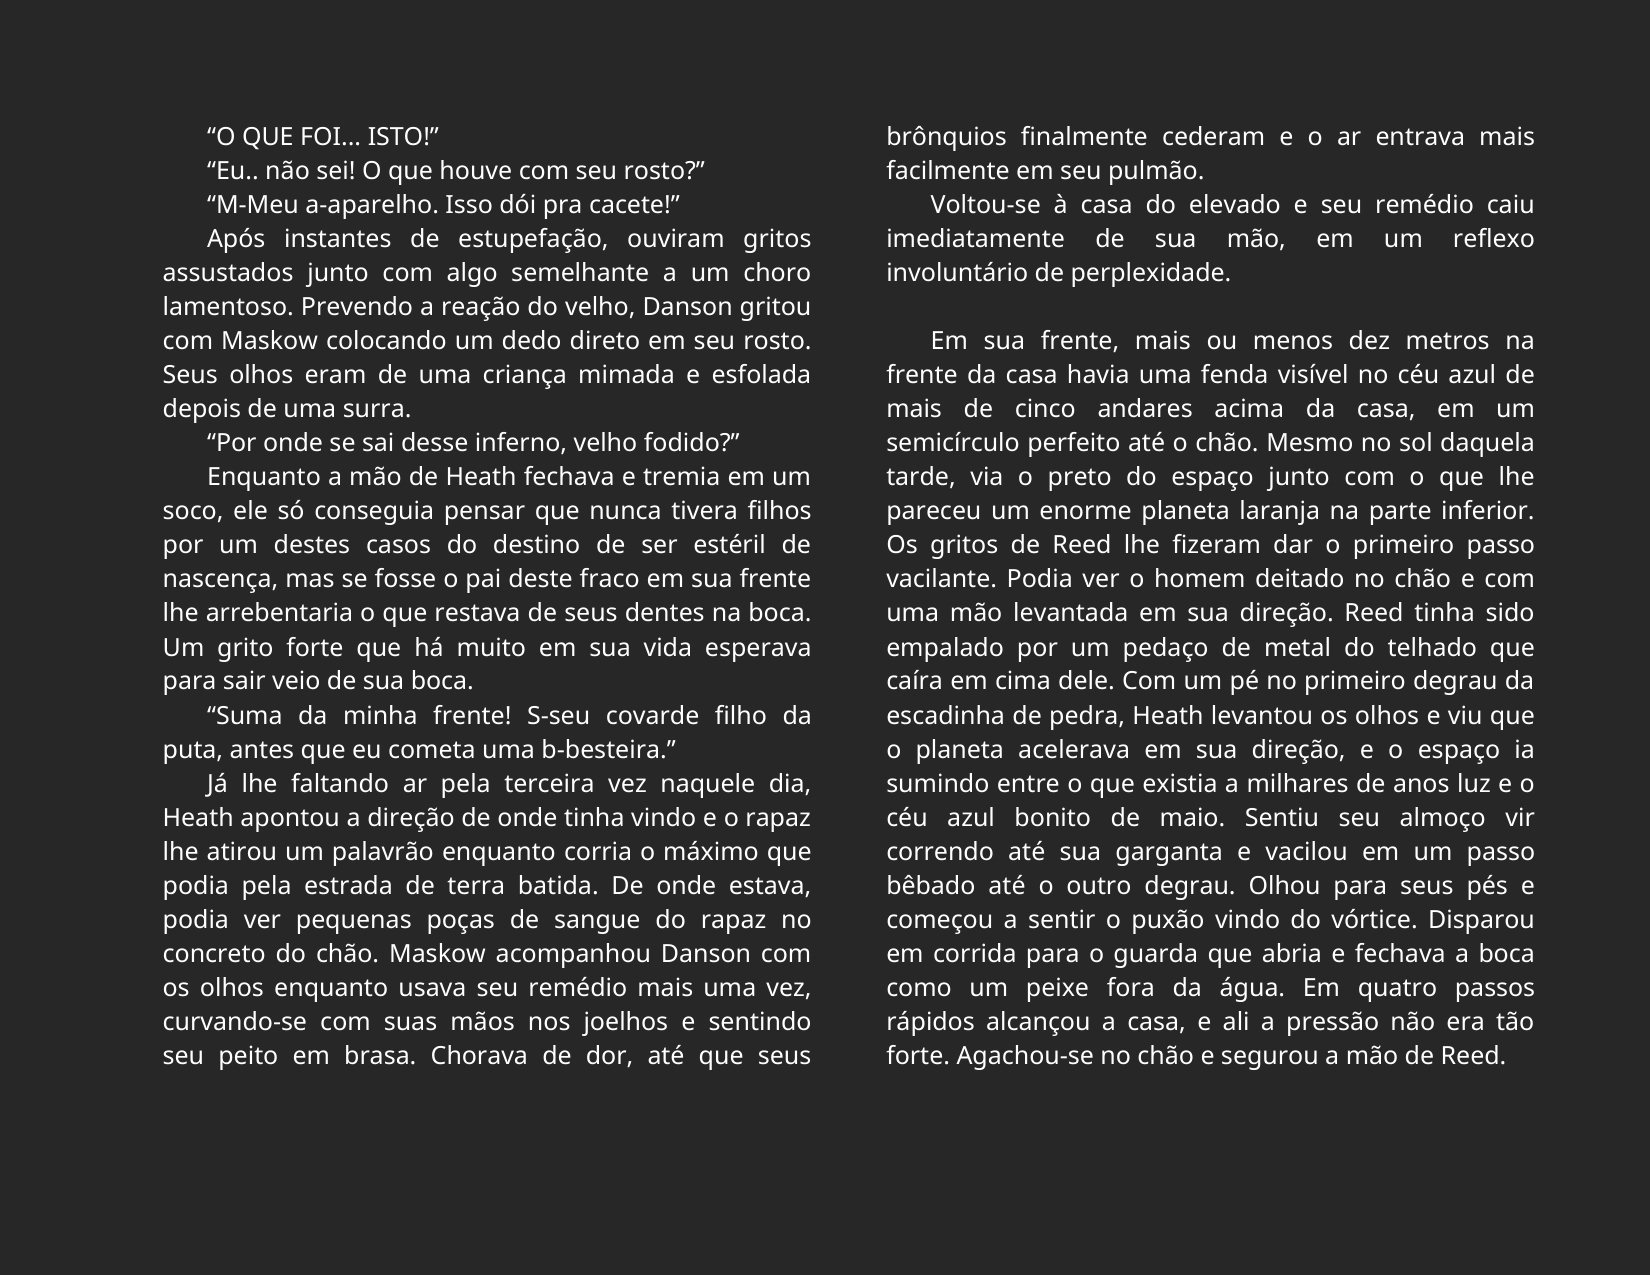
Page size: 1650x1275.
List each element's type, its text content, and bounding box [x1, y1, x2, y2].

text “Por onde se sai desse inferno, velho fodido?” [162, 425, 812, 459]
text Já lhe faltando ar pela terceira vez naquele dia, Heath apontou a direção de onde tinha vindo e o rapaz lhe atirou um palavrão enquanto corria o máximo que podia pela estrada de terra batida. De onde estava, podia ver pequenas poças de sangue do rapaz no concreto do chão. Maskow acompanhou Danson com os olhos enquanto usava seu remédio mais uma vez, curvando-se com suas mãos nos joelhos e sentindo seu peito em brasa. Chorava de dor, até que seus brônquios finalmente cederam e o ar entrava mais facilmente em seu pulmão. [886, 118, 1536, 186]
text “M-Meu a-aparelho. Isso dói pra cacete!” [162, 186, 812, 220]
text “Eu.. não sei! O que houve com seu rosto?” [162, 152, 812, 186]
text Em sua frente, mais ou menos dez metros na frente da casa havia uma fenda visível no céu azul de mais de cinco andares acima da casa, em um semicírculo perfeito até o chão. Mesmo no sol daquela tarde, via o preto do espaço junto com o que lhe pareceu um enorme planeta laranja na parte inferior. Os gritos de Reed lhe fizeram dar o primeiro passo vacilante. Podia ver o homem deitado no chão e com uma mão levantada em sua direção. Reed tinha sido empalado por um pedaço de metal do telhado que caíra em cima dele. Com um pé no primeiro degrau da escadinha de pedra, Heath levantou os olhos e viu que o planeta acelerava em sua direção, e o espaço ia sumindo entre o que existia a milhares de anos luz e o céu azul bonito de maio. Sentiu seu almoço vir correndo até sua garganta e vacilou em um passo bêbado até o outro degrau. Olhou para seus pés e começou a sentir o puxão vindo do vórtice. Disparou em corrida para o guarda que abria e fechava a boca como um peixe fora da água. Em quatro passos rápidos alcançou a casa, e ali a pressão não era tão forte. Agachou-se no chão e segurou a mão de Reed. [886, 323, 1536, 1072]
text Já lhe faltando ar pela terceira vez naquele dia, Heath apontou a direção de onde tinha vindo e o rapaz lhe atirou um palavrão enquanto corria o máximo que podia pela estrada de terra batida. De onde estava, podia ver pequenas poças de sangue do rapaz no concreto do chão. Maskow acompanhou Danson com os olhos enquanto usava seu remédio mais uma vez, curvando-se com suas mãos nos joelhos e sentindo seu peito em brasa. Chorava de dor, até que seus brônquios finalmente cederam e o ar entrava mais facilmente em seu pulmão. [162, 765, 812, 1072]
text Enquanto a mão de Heath fechava e tremia em um soco, ele só conseguia pensar que nunca tivera filhos por um destes casos do destino de ser estéril de nascença, mas se fosse o pai deste fraco em sua frente lhe arrebentaria o que restava de seus dentes na boca. Um grito forte que há muito em sua vida esperava para sair veio de sua boca. [162, 459, 812, 697]
text Voltou-se à casa do elevado e seu remédio caiu imediatamente de sua mão, em um reflexo involuntário de perplexidade. [886, 186, 1536, 288]
text “O QUE FOI... ISTO!” [162, 118, 812, 152]
text Após instantes de estupefação, ouviram gritos assustados junto com algo semelhante a um choro lamentoso. Prevendo a reação do velho, Danson gritou com Maskow colocando um dedo direto em seu rosto. Seus olhos eram de uma criança mimada e esfolada depois de uma surra. [162, 220, 812, 425]
text “Suma da minha frente! S-seu covarde filho da puta, antes que eu cometa uma b-besteira.” [162, 697, 812, 765]
